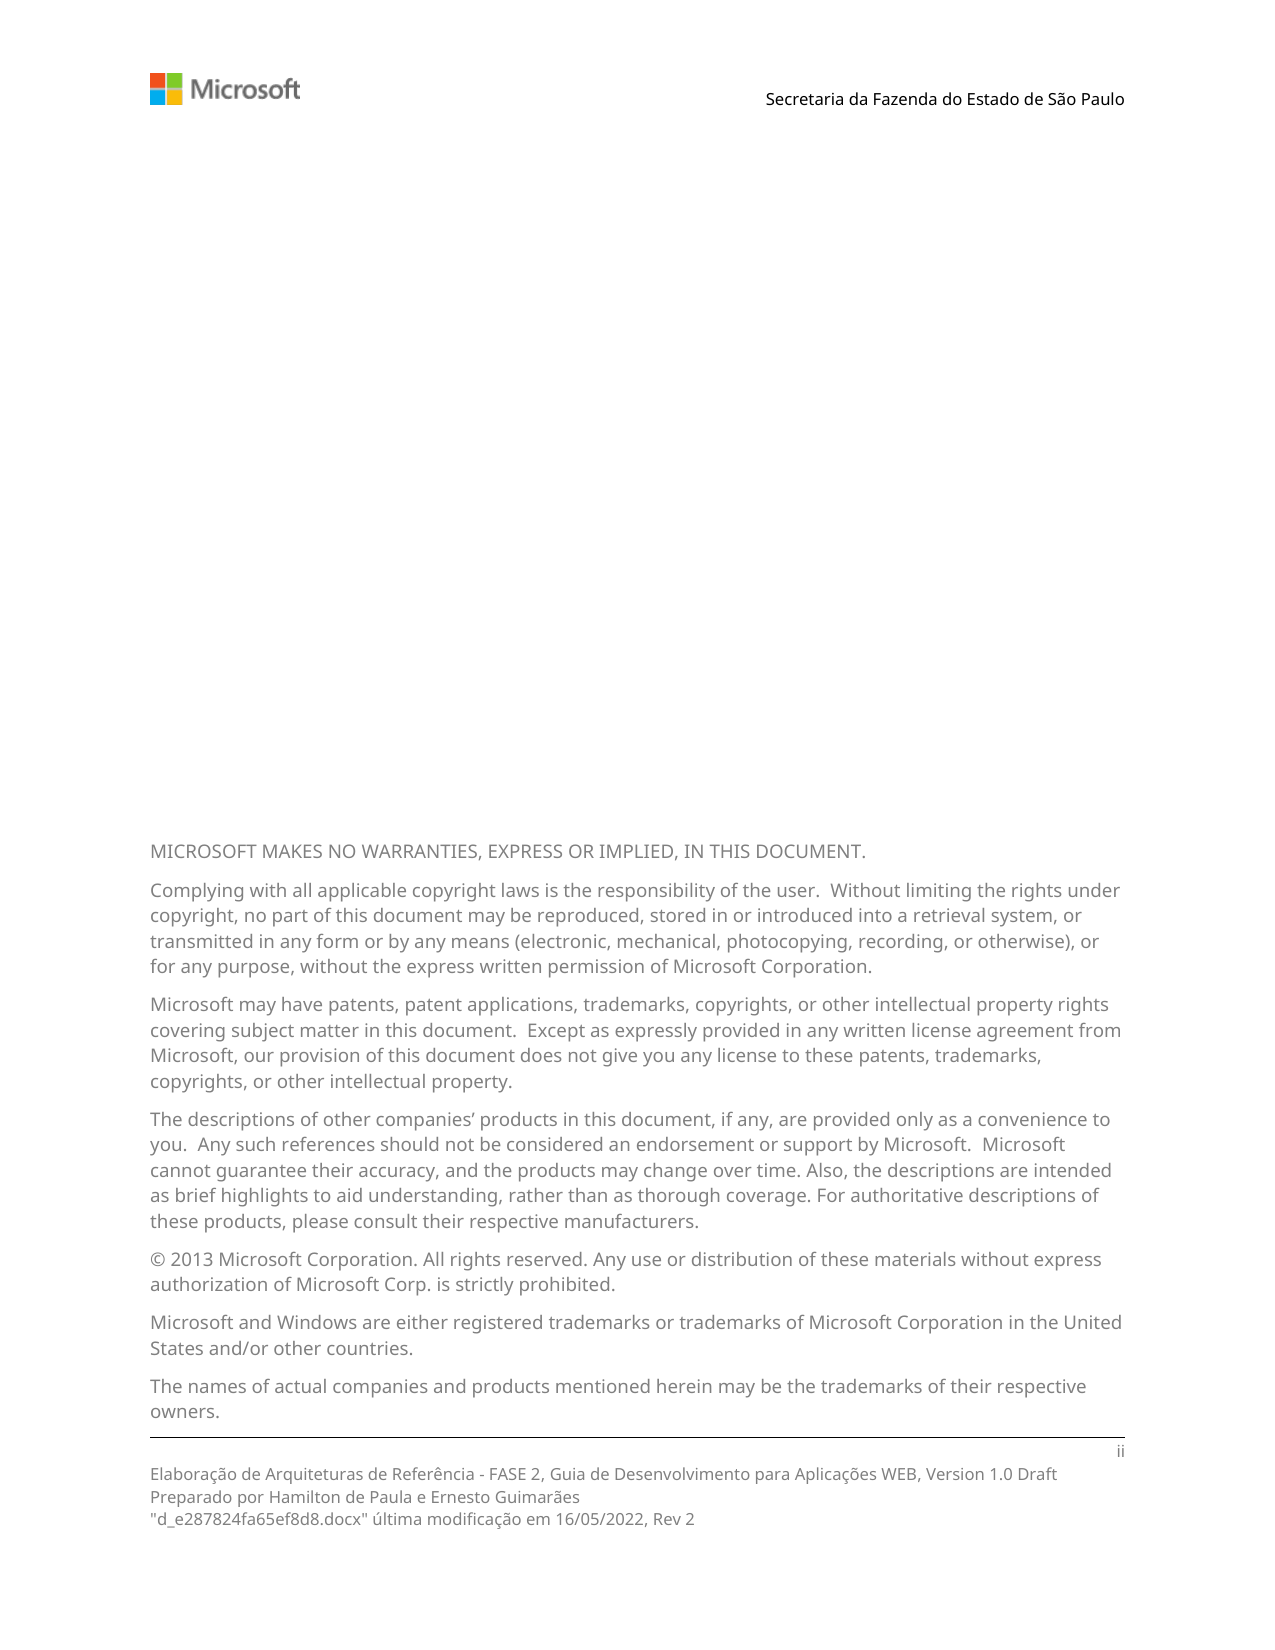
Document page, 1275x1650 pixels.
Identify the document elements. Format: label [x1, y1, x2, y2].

picture [150, 73, 300, 106]
